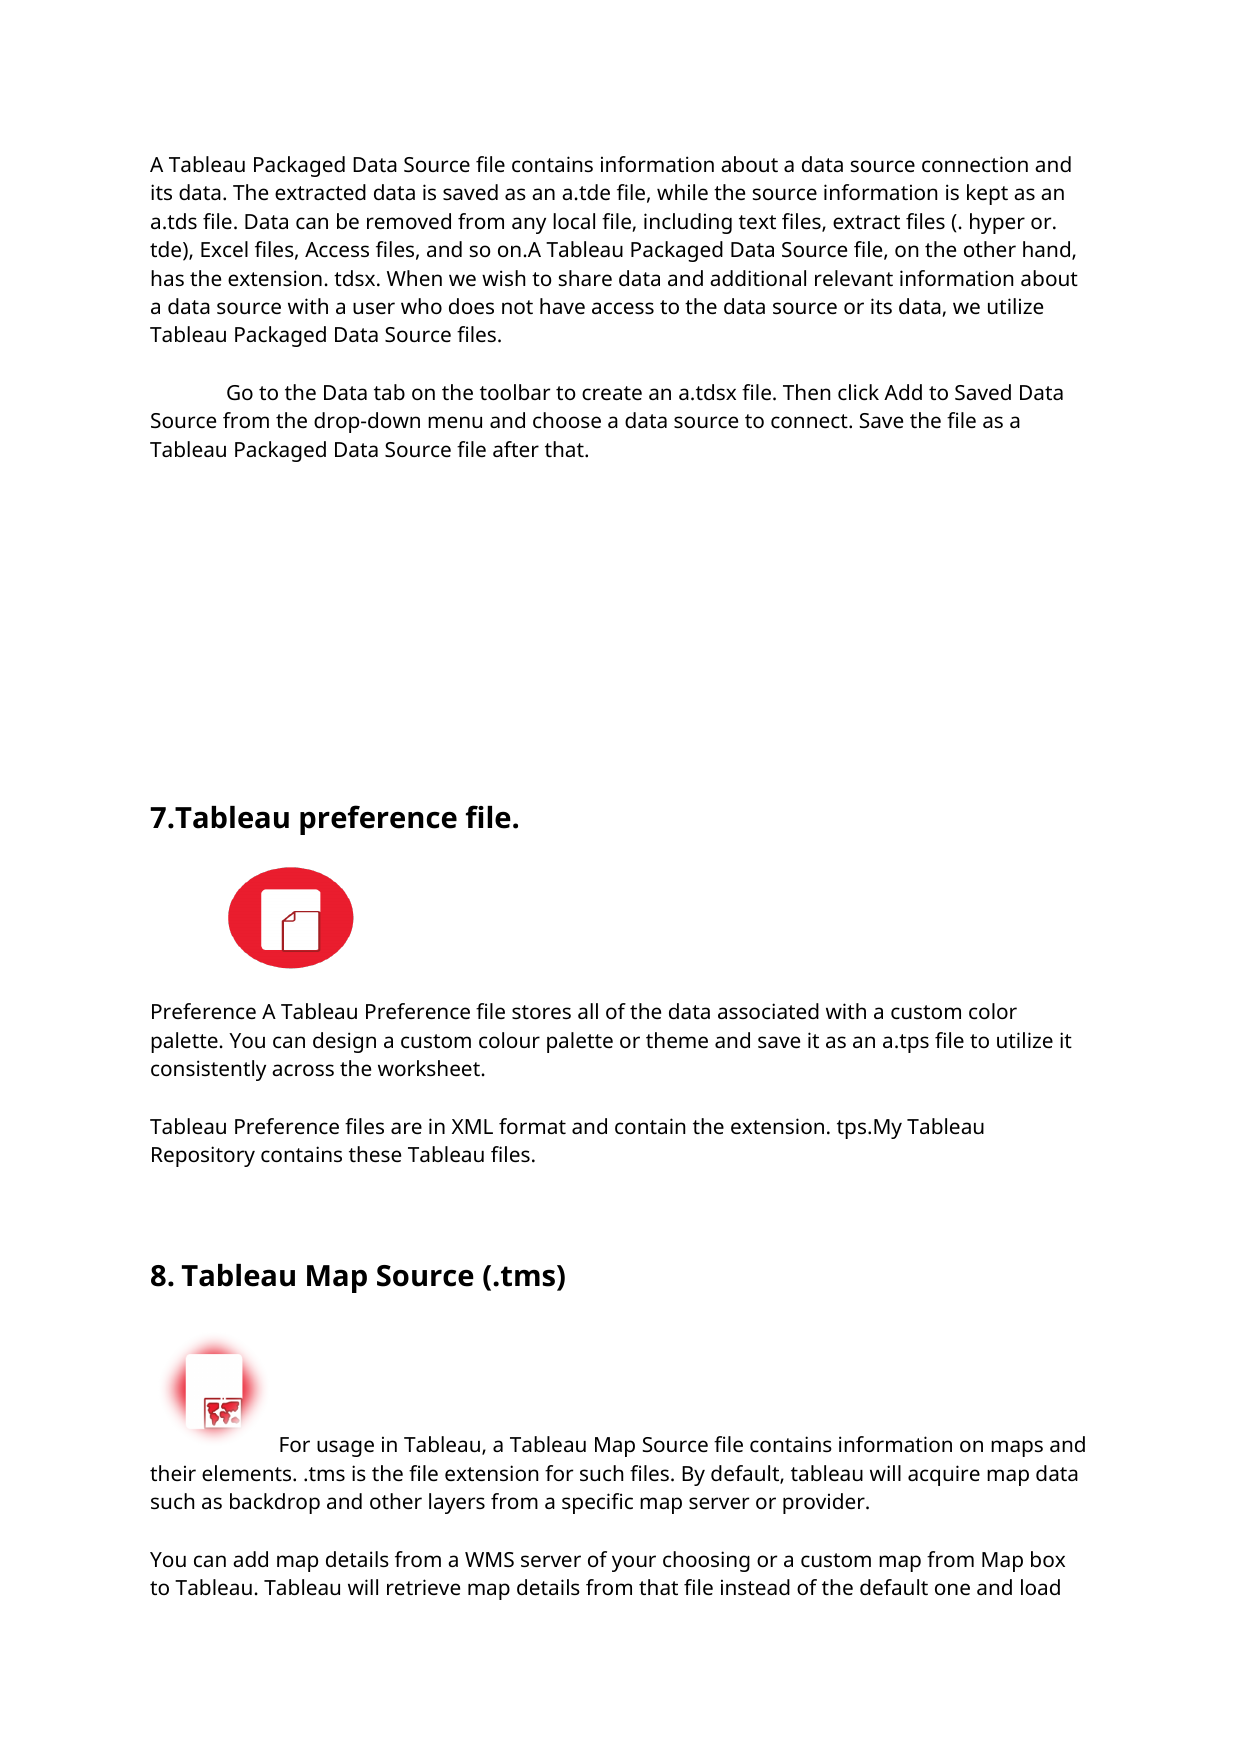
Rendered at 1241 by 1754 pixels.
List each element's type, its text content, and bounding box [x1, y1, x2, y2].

picture [225, 866, 356, 969]
picture [180, 1354, 248, 1423]
text Preference A Tableau Preference file stores all of the data associated with a custom color palette. You can design a custom colour palette or theme and save it as an a.tps file to utilize it consistently across the worksheet. [150, 997, 1090, 1083]
text Tableau Preference files are in XML format and contain the extension. tps.My Tableau Repository contains these Tableau files. [150, 1112, 1090, 1169]
text 7.Tableau preference file. [150, 797, 1090, 837]
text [150, 1545, 1090, 1602]
text A Tableau Packaged Data Source file contains information about a data source connection and its data. The extracted data is saved as an a.tde file, while the source information is kept as an a.tds file. Data can be removed from any local file, including text files, extract files (. hyper or. tde), Excel files, Access files, and so on.A Tableau Packaged Data Source file, on the other hand, has the extension. tdsx. When we wish to share data and additional relevant information about a data source with a user who does not have access to the data source or its data, we utilize Tableau Packaged Data Source files. [150, 150, 1090, 349]
text For usage in Tableau, a Tableau Map Source file contains information on maps and their elements. .tms is the file extension for such files. By default, tableau will acquire map data such as backdrop and other layers from a specific map server or provider. [150, 1324, 1090, 1516]
text Go to the Data tab on the toolbar to create an a.tdsx file. Then click Add to Saved Data Source from the drop-down menu and choose a data source to connect. Save the file as a Tableau Packaged Data Source file after that. [150, 378, 1090, 463]
text 8. Tableau Map Source (.tms) [150, 1256, 1090, 1295]
